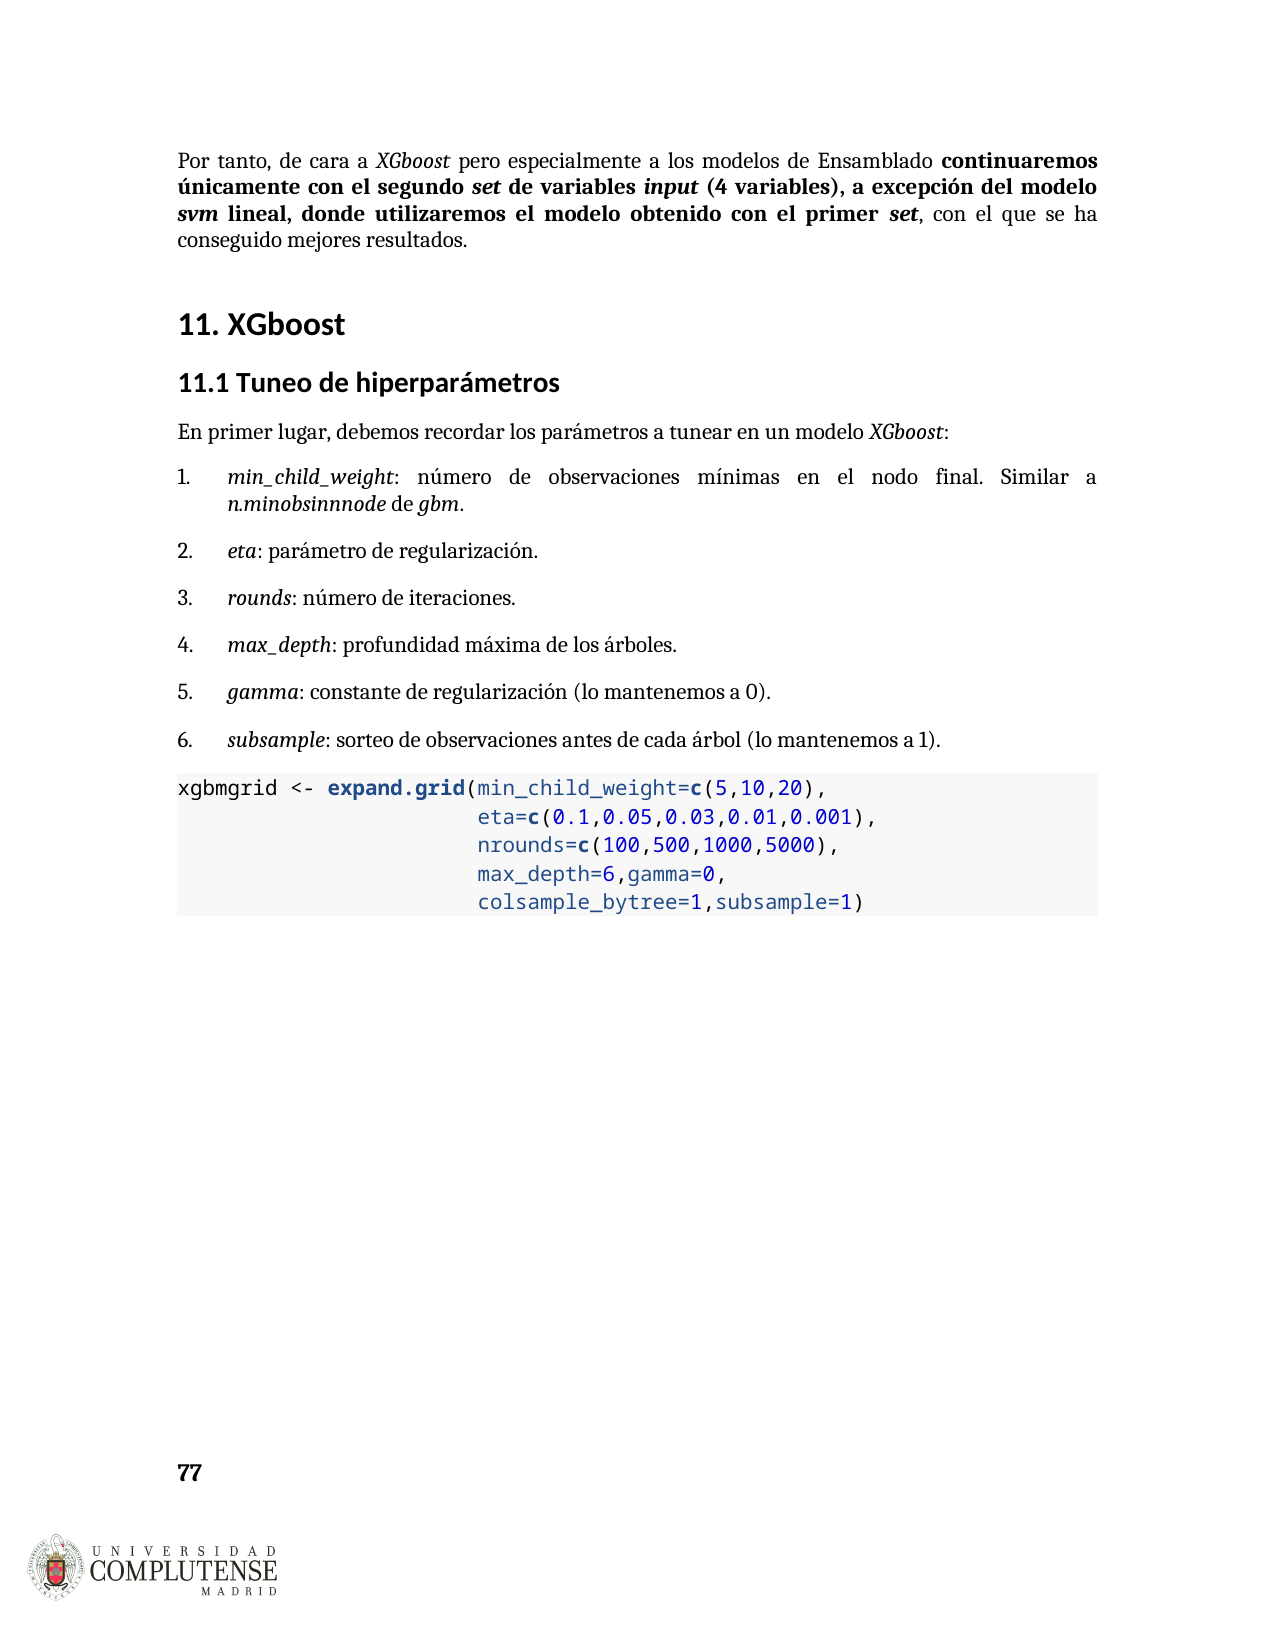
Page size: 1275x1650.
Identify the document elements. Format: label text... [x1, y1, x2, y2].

list gamma: constante de regularización (lo mantenemos a 0). [177, 679, 1098, 706]
list eta: parámetro de regularización. [177, 538, 1098, 564]
text Por tanto, de cara a XGboost pero especialmente a los modelos de Ensamblado continuaremos únicamente con el segundo set de variables input (4 variables), a excepción del modelo svm lineal, donde utilizaremos el modelo obtenido con el primer set, con el que se ha conseguido mejores resultados. [177, 148, 1098, 253]
list max_depth: profundidad máxima de los árboles. [177, 632, 1098, 658]
list rounds: número de iteraciones. [177, 585, 1098, 611]
subtitle 11.1 Tuneo de hiperparámetros [177, 364, 1098, 400]
subtitle 11. XGboost [177, 303, 1098, 344]
list subsample: sorteo de observaciones antes de cada árbol (lo mantenemos a 1). [177, 726, 1098, 753]
picture [24, 1496, 280, 1640]
text xgbmgrid <- expand.grid(min_child_weight=c(5,10,20), eta=c(0.1,0.05,0.03,0.01,0.001), nrounds=c(100,500,1000,5000), max_depth=6,gamma=0, colsample_bytree=1,subsample=1) [177, 773, 1098, 916]
text En primer lugar, debemos recordar los parámetros a tunear en un modelo XGboost: [177, 419, 1098, 445]
list min_child_weight: número de observaciones mínimas en el nodo final. Similar a n.minobsinnnode de gbm. [177, 464, 1098, 517]
